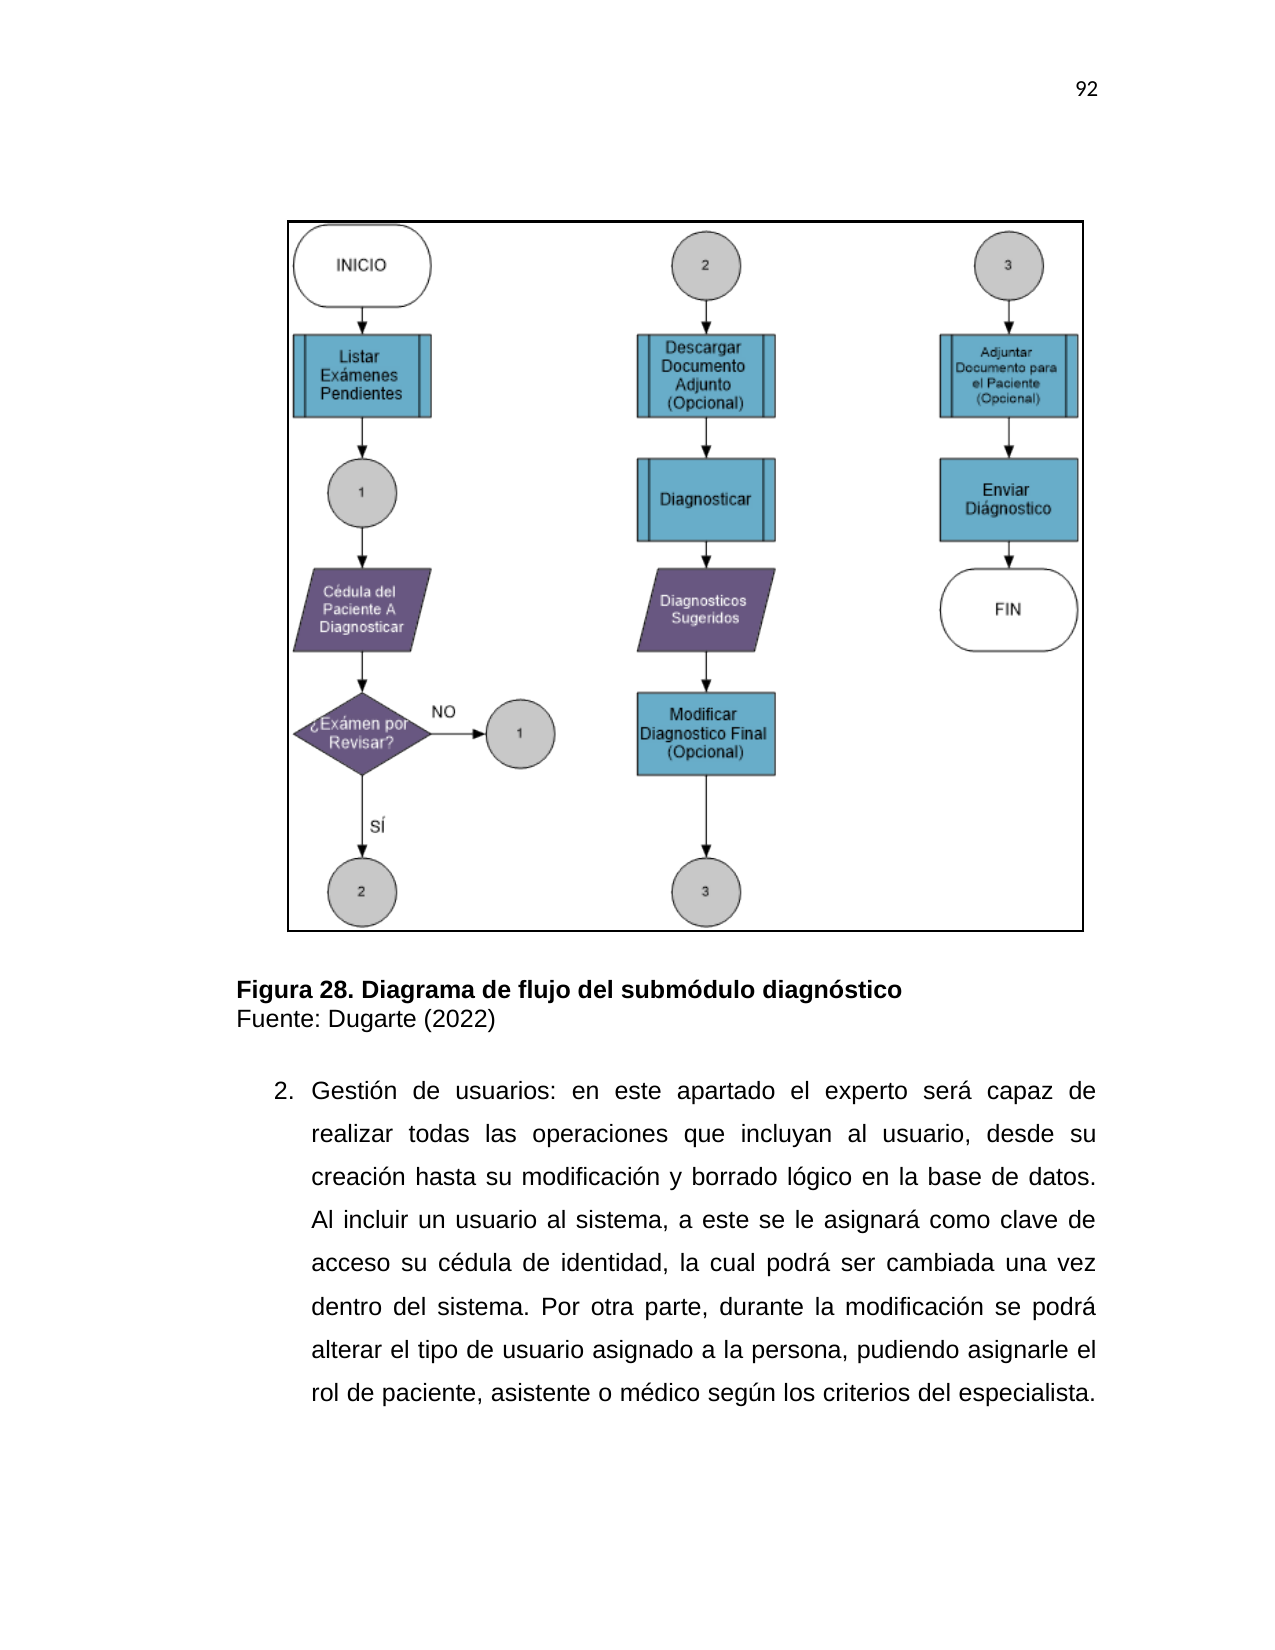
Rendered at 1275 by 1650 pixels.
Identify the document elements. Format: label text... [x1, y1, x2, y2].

picture [289, 223, 1082, 930]
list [274, 1076, 1098, 1406]
text Figura 28. Diagrama de flujo del submódulo diagnóstico [236, 975, 1098, 1004]
text Fuente: Dugarte (2022) [236, 1004, 1098, 1033]
